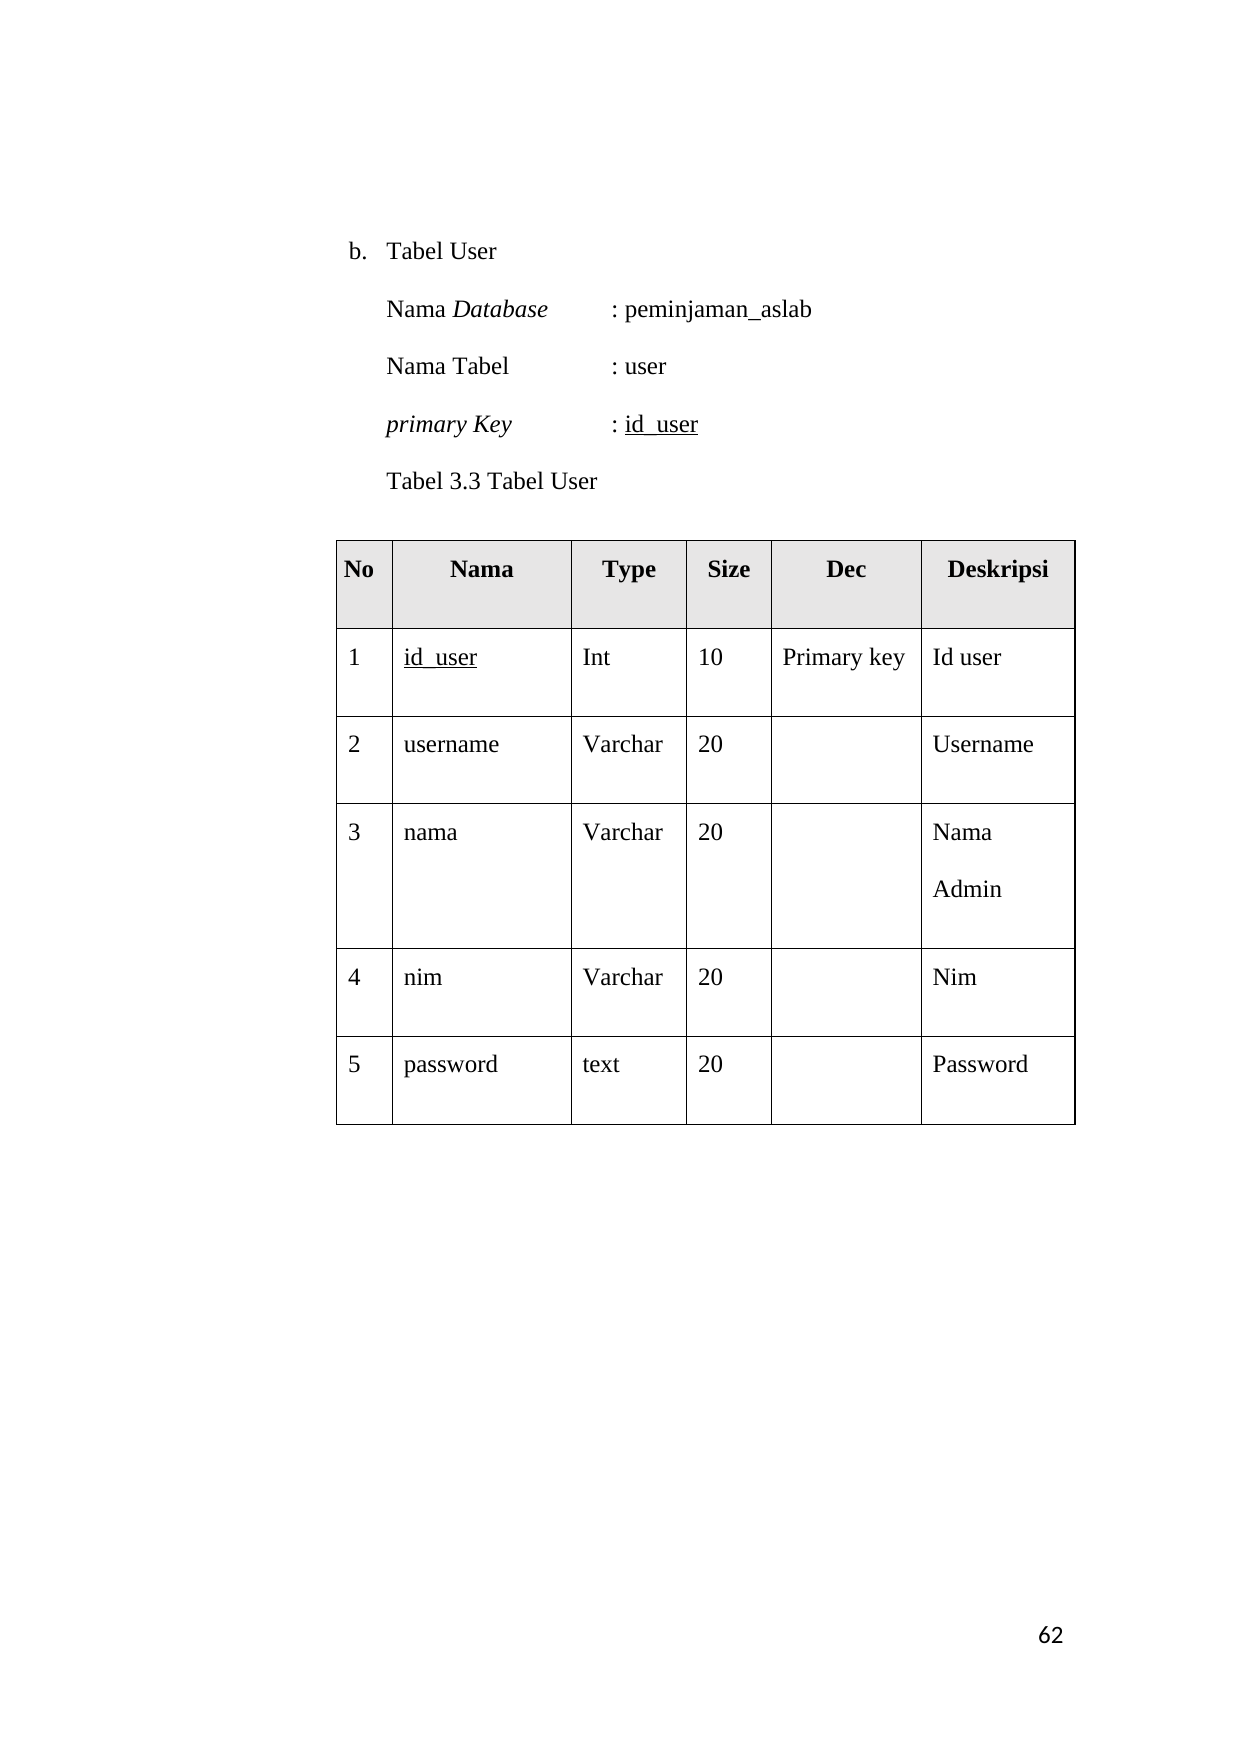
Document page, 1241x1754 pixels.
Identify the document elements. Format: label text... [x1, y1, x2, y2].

table_cell Primary key [772, 629, 921, 716]
list Nama Database : peminjaman_aslab [386, 294, 1063, 322]
table_cell 2 [337, 717, 392, 803]
list Tabel User [349, 236, 1063, 265]
table_cell nim [393, 949, 571, 1036]
table_cell text [572, 1037, 686, 1123]
list Nama Tabel : user [386, 351, 1063, 380]
table_cell Varchar [572, 804, 686, 948]
table_header No [337, 541, 392, 628]
table_cell Id user [922, 629, 1074, 716]
table_cell 20 [687, 1037, 771, 1123]
table_cell [772, 804, 921, 948]
list primary Key : id_user [386, 409, 1063, 437]
table_cell 1 [337, 629, 392, 716]
table_header Size [687, 541, 771, 628]
table_cell 10 [687, 629, 771, 716]
list Tabel 3.3 Tabel User [386, 466, 1063, 495]
table_header Dec [772, 541, 921, 628]
table_cell [772, 949, 921, 1036]
table_cell [772, 1037, 921, 1123]
table_cell Password [922, 1037, 1074, 1123]
table_cell 3 [337, 804, 392, 948]
table_header Deskripsi [922, 541, 1074, 628]
table_cell 4 [337, 949, 392, 1036]
table_header Type [572, 541, 686, 628]
table_cell Varchar [572, 949, 686, 1036]
table_cell 20 [687, 949, 771, 1036]
table_cell Nim [922, 949, 1074, 1036]
table_cell username [393, 717, 571, 803]
table_cell 20 [687, 717, 771, 803]
table_cell 20 [687, 804, 771, 948]
table_cell Nama Admin [922, 804, 1074, 948]
table_header Nama [393, 541, 571, 628]
table_cell Int [572, 629, 686, 716]
table_cell Username [922, 717, 1074, 803]
table_cell password [393, 1037, 571, 1123]
table_cell nama [393, 804, 571, 948]
table_cell Varchar [572, 717, 686, 803]
table_cell id_user [393, 629, 571, 716]
table_cell 5 [337, 1037, 392, 1123]
table_cell [772, 717, 921, 803]
